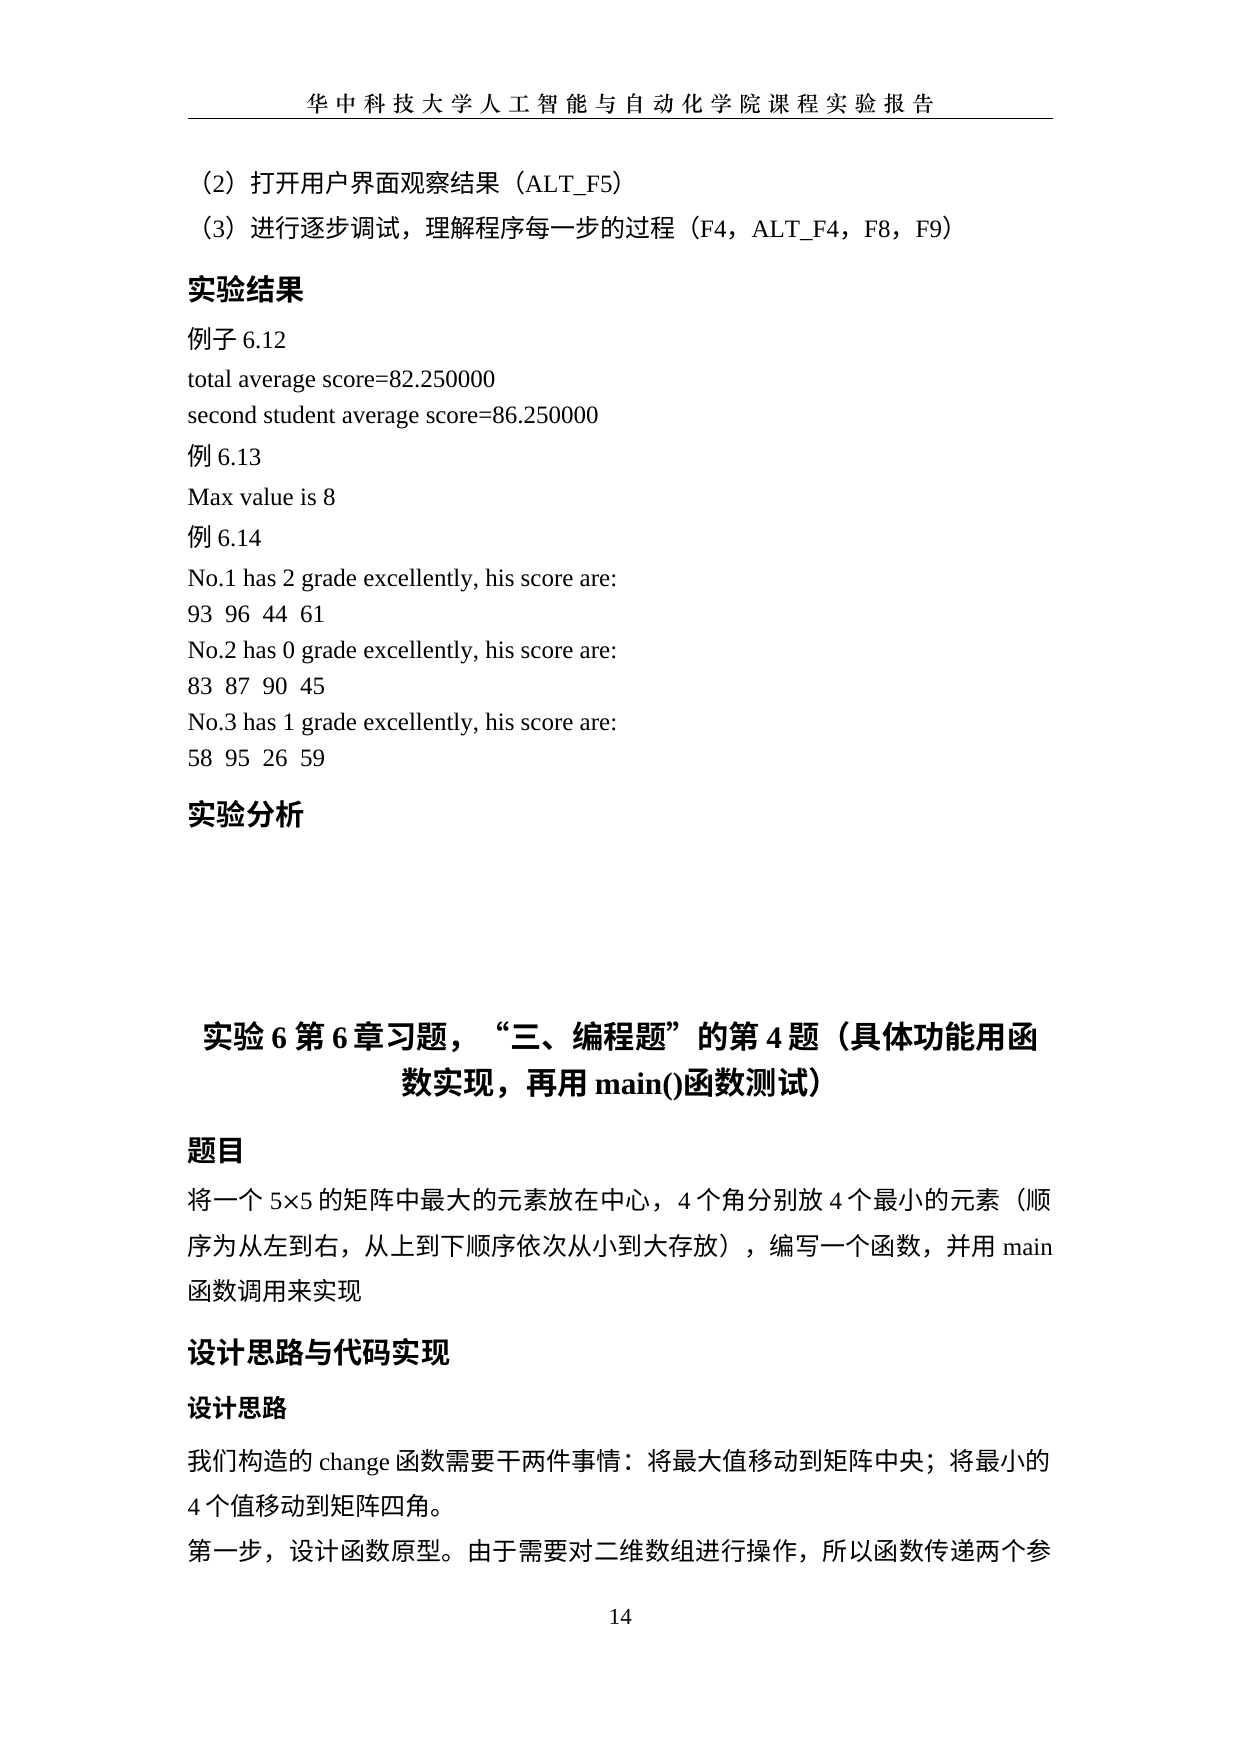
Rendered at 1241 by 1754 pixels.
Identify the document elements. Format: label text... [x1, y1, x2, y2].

subtitle 设计思路 [187, 1388, 1053, 1424]
text Max value is 8 [187, 482, 1053, 510]
text 我们构造的change函数需要干两件事情：将最大值移动到矩阵中央；将最小的4个值移动到矩阵四角。 [187, 1441, 1053, 1523]
text total average score=82.250000 [187, 364, 1053, 393]
text 例子6.12 [187, 319, 1053, 355]
text second student average score=86.250000 [187, 400, 1053, 429]
subtitle 实验6 第6章习题，“三、编程题”的第4题（具体功能用函数实现，再用main()函数测试） [187, 1013, 1053, 1103]
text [187, 1532, 1053, 1568]
text No.2 has 0 grade excellently, his score are: [187, 635, 1053, 663]
text （3）进行逐步调试，理解程序每一步的过程（F4，ALT_F4，F8，F9） [187, 208, 1053, 245]
text 83 87 90 45 [187, 671, 1053, 699]
subtitle 设计思路与代码实现 [187, 1329, 1053, 1372]
subtitle 题目 [187, 1128, 1053, 1170]
text 将一个5×5的矩阵中最大的元素放在中心，4个角分别放4个最小的元素（顺序为从左到右，从上到下顺序依次从小到大存放），编写一个函数，并用main函数调用来实现 [187, 1181, 1053, 1308]
text （2）打开用户界面观察结果（ALT_F5） [187, 163, 1053, 199]
subtitle 实验结果 [187, 266, 1053, 309]
subtitle 实验分析 [187, 791, 1053, 833]
text No.1 has 2 grade excellently, his score are: [187, 563, 1053, 592]
text 58 95 26 59 [187, 743, 1053, 771]
text 93 96 44 61 [187, 599, 1053, 628]
text 例6.13 [187, 436, 1053, 473]
text 例6.14 [187, 518, 1053, 554]
text No.3 has 1 grade excellently, his score are: [187, 707, 1053, 735]
